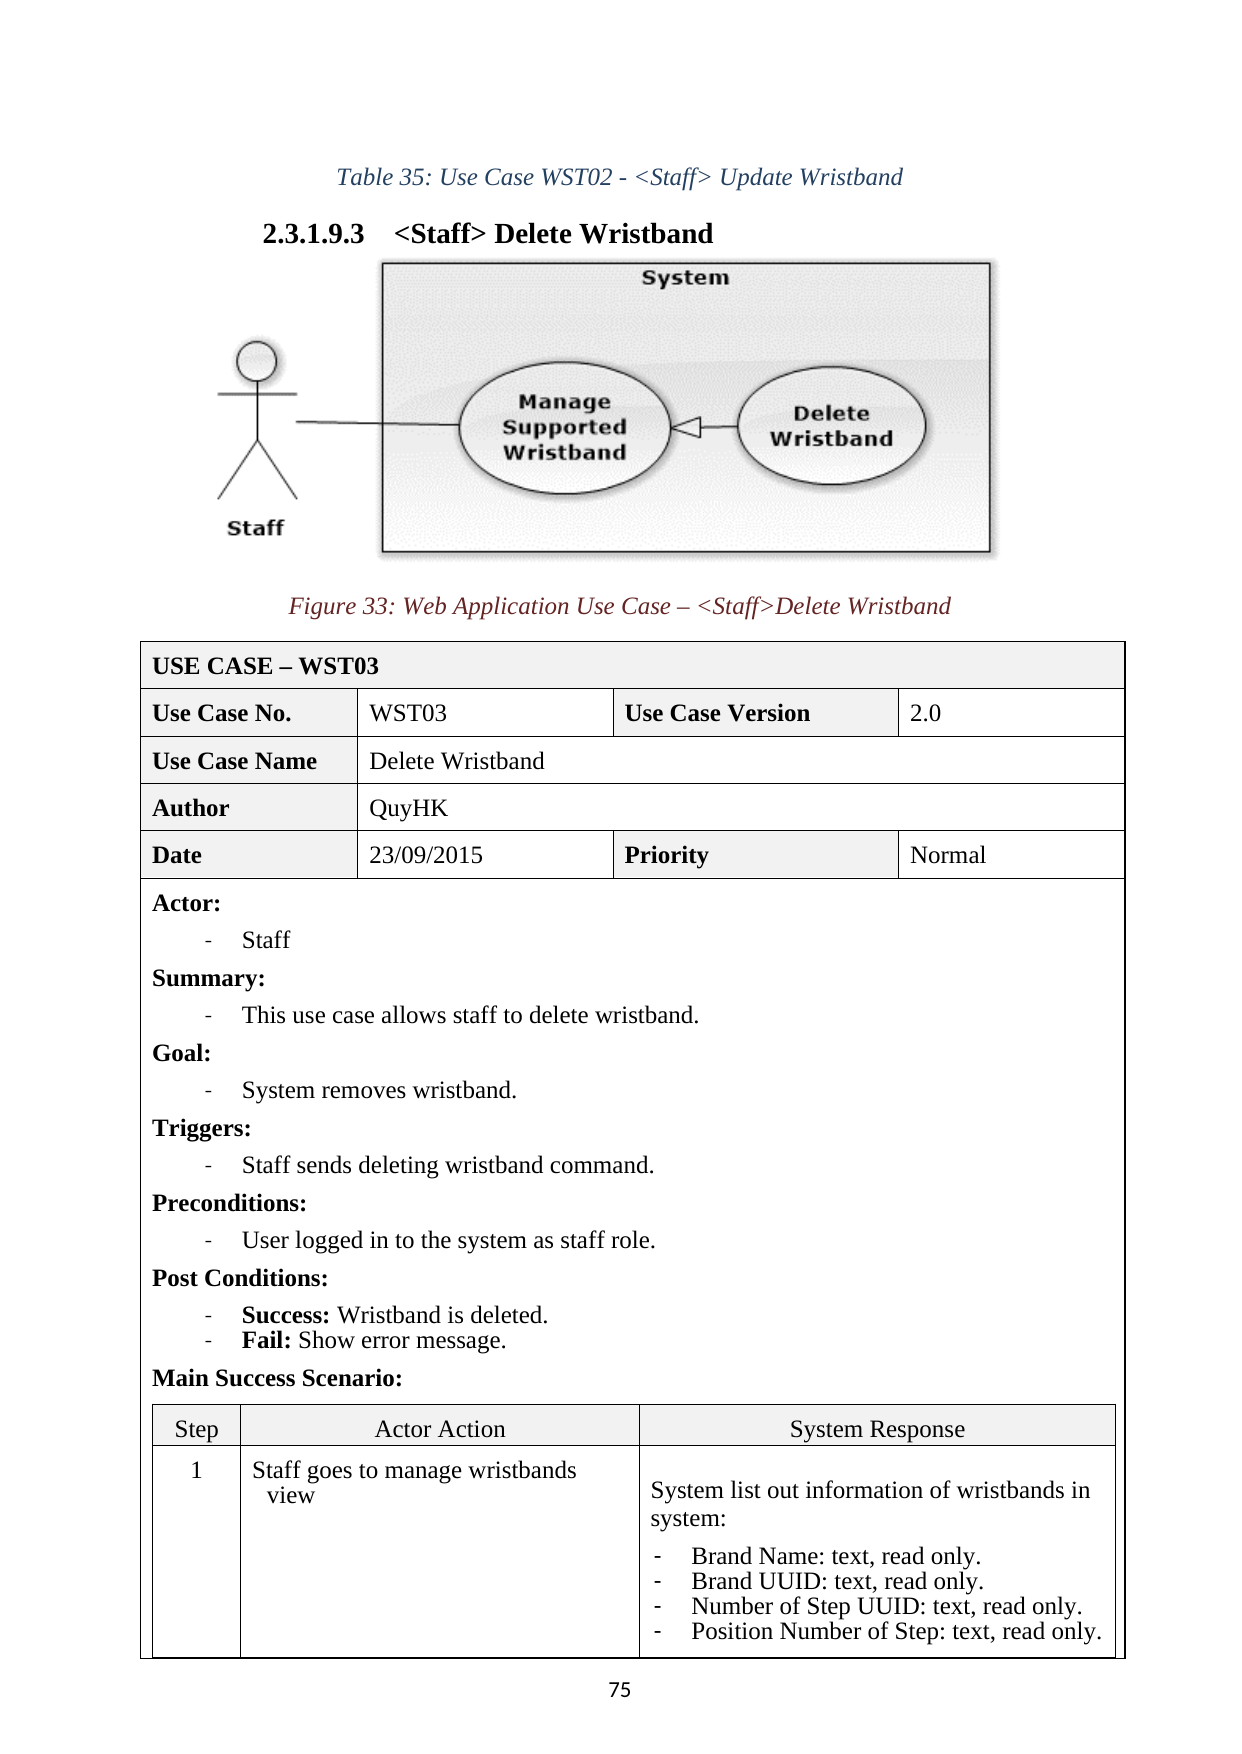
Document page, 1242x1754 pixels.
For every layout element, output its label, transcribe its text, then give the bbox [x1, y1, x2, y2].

table_cell Priority [614, 831, 898, 877]
table_cell WST03 [358, 689, 613, 736]
text Figure 33: Web Application Use Case – <Staff>Delete Wristband [94, 591, 1146, 620]
table_header USE CASE – WST03 [141, 642, 1124, 688]
table_cell 23/09/2015 [358, 831, 613, 877]
table_cell Normal [899, 831, 1124, 877]
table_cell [141, 879, 1124, 1658]
table_cell Use Case No. [141, 689, 357, 736]
table_cell Use Case Version [614, 689, 898, 736]
table_cell QuyHK [358, 784, 1124, 830]
table_cell Author [141, 784, 357, 830]
picture [210, 255, 1029, 592]
table_cell Use Case Name [141, 737, 357, 783]
table_cell 2.0 [899, 689, 1124, 736]
text Table 35: Use Case WST02 - <Staff> Update Wristband [94, 162, 1146, 191]
subtitle <Staff> Delete Wristband [214, 216, 1146, 249]
table_cell Date [141, 831, 357, 877]
table_cell Delete Wristband [358, 737, 1124, 783]
